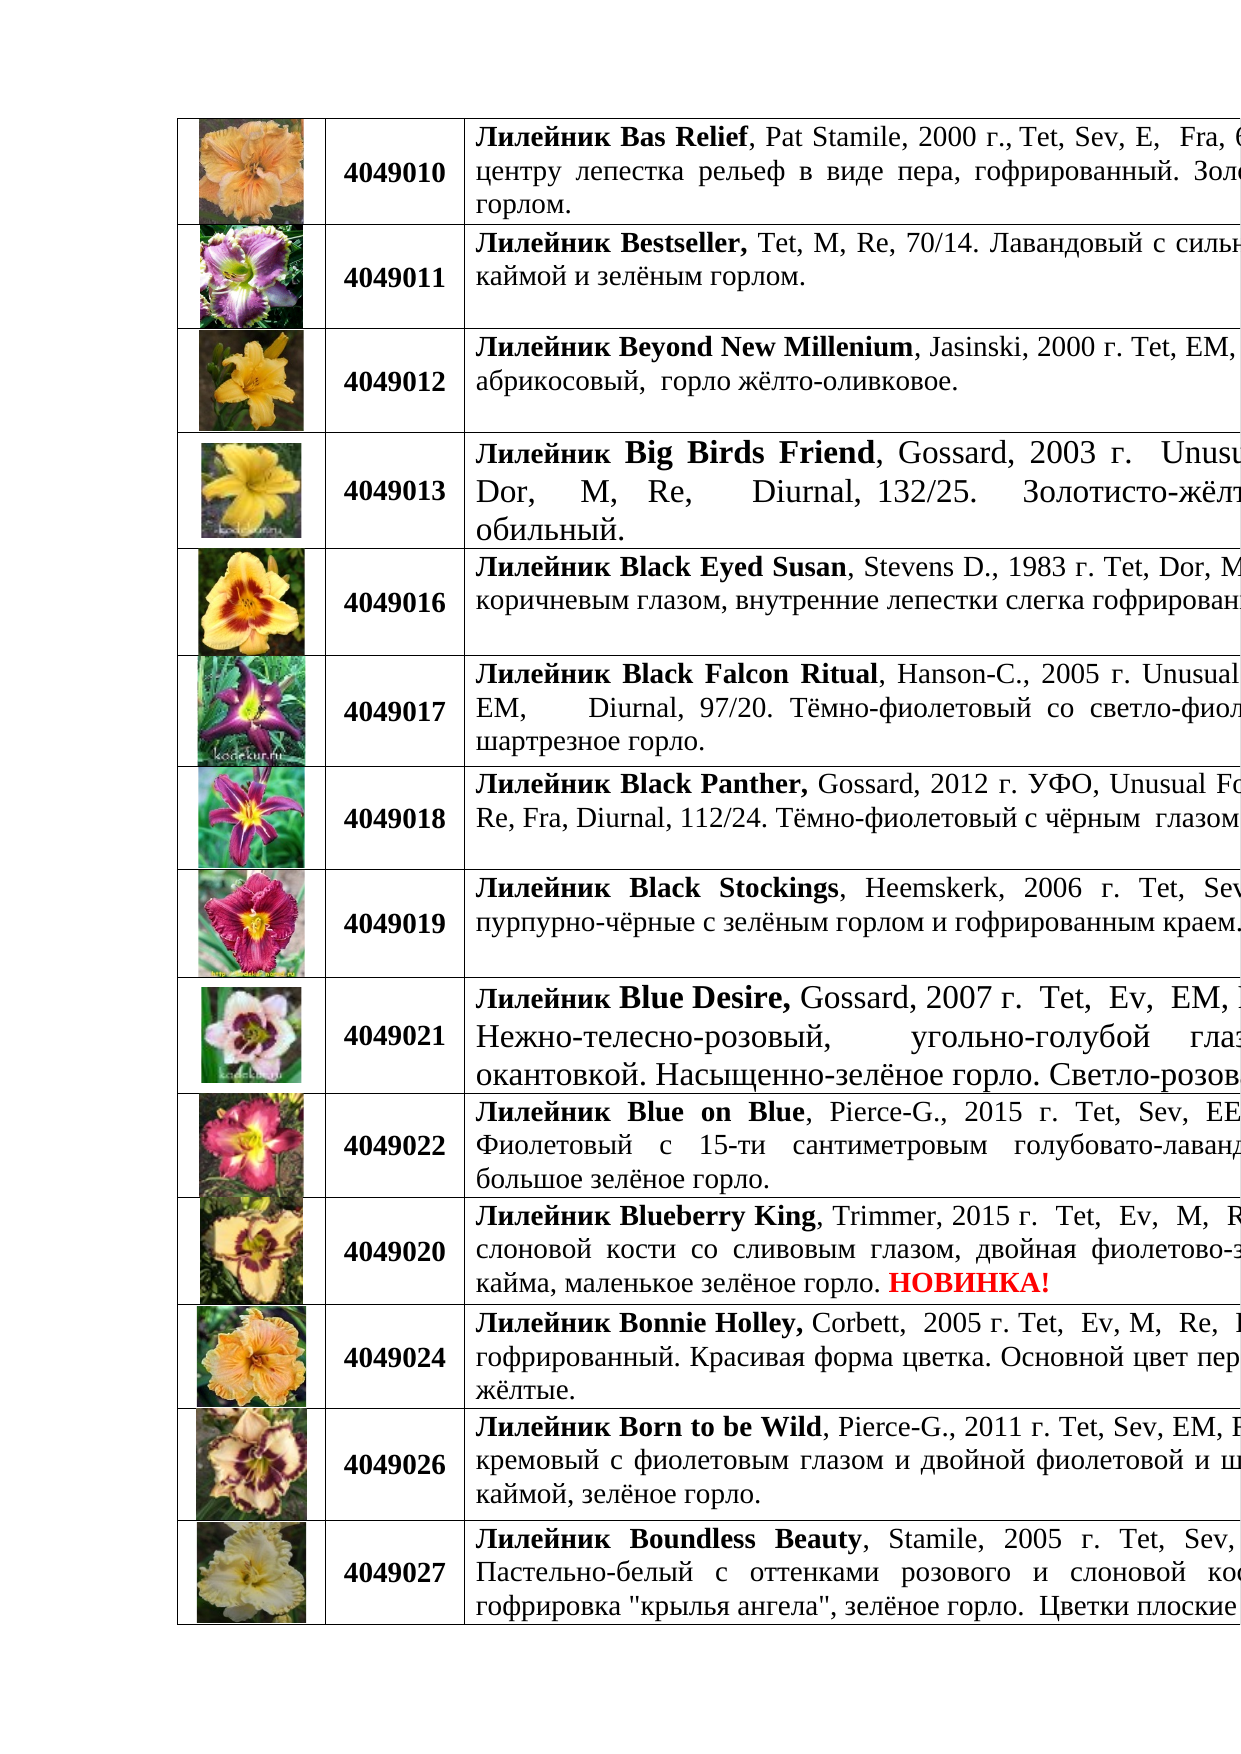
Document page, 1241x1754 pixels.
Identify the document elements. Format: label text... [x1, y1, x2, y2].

table_cell Лилейник Boundless Beauty, Stamile, 2005 г. Tet, Sev, M, Re, Diurnal, 71/19. Пастельно-белый с оттенками розового и слоновой кости, широкая золотистая гофрировка "крылья ангела", зелёное горло. Цветки плоские и круглые. [465, 1521, 1240, 1623]
table_cell 4049024 [326, 1305, 464, 1408]
table_cell [304, 119, 325, 224]
picture [200, 225, 303, 328]
table_cell Лилейник Black Stockings, Heemskerk, 2006 г. Tet, Sev, M, Fra, 61/15. Цветки пурпурно-чёрные с зелёным горлом и гофрированным краем. [465, 870, 1240, 977]
table_cell [305, 549, 325, 655]
picture [196, 1306, 307, 1407]
picture [199, 119, 304, 224]
table_cell [178, 119, 199, 224]
table_cell [306, 656, 325, 766]
table_cell [305, 870, 325, 977]
picture [198, 870, 305, 977]
table_cell Лилейник Born to be Wild, Pierce-G., 2011 г. Tet, Sev, EM, Re, Diurnal, 81/17. Светло-кремовый с фиолетовым глазом и двойной фиолетовой и шартрезной гофрированной каймой, зелёное горло. [465, 1409, 1240, 1520]
table_cell Лилейник Bonnie Holley, Corbett, 2005 г. Tet, Ev, M, Re, Fra, 75/15. Скульптурный, гофрированный. Красивая форма цветка. Основной цвет персиковый, горло и кайма – жёлтые. [465, 1305, 1240, 1408]
table_cell 4049019 [326, 870, 464, 977]
table_cell 4049012 [326, 329, 464, 432]
table_cell Лилейник Black Falcon Ritual, Hanson-C., 2005 г. Unusual Form Cascade, Tet, Sev, EM, Diurnal, 97/20. Тёмно-фиолетовый со светло-фиолетовым водяным знаком, шартрезное горло. [465, 656, 1240, 766]
picture [197, 548, 306, 766]
table_cell [178, 1521, 325, 1623]
table_cell [178, 656, 197, 766]
table_cell 4049013 [326, 433, 464, 548]
picture [199, 1093, 304, 1304]
table_cell [178, 225, 200, 328]
table_cell [178, 1094, 199, 1197]
table_cell [178, 870, 198, 977]
picture [199, 330, 304, 431]
table_cell Лилейник Blueberry King, Trimmer, 2015 г. Tet, Ev, M, Re, Diurnal, 86/16. Цвета слоновой кости со сливовым глазом, двойная фиолетово-золотистая гофрированная кайма, маленькое зелёное горло. НОВИНКА! [465, 1198, 1240, 1304]
table_cell 4049010 [326, 119, 464, 224]
table_cell Лилейник Bas Relief, Pat Stamile, 2000 г., Tet, Sev, E, Fra, 65/17,5. Скульптурный, по центру лепестка рельеф в виде пера, гофрированный. Золотисто-жёлтый с зелёным горлом. [465, 119, 1240, 224]
table_cell [307, 1409, 325, 1520]
table_cell [303, 225, 325, 328]
table_cell Лилейник Big Birds Friend, Gossard, 2003 г. Unusual Form Cascade, Tet, Dor, M, Re, Diurnal, 132/25. Золотисто-жёлтый, огромный, очень обильный. [465, 433, 1240, 548]
table_cell 4049017 [326, 656, 464, 766]
table_cell [178, 549, 198, 655]
table_cell [178, 433, 325, 548]
table_cell Лилейник Beyond New Millenium, Jasinski, 2000 г. Tet, EM, Sev, Fra, 50/18. Кремово-абрикосовый, горло жёлто-оливковое. [465, 329, 1240, 432]
table_cell 4049018 [326, 767, 464, 869]
table_cell [303, 1198, 325, 1304]
table_cell [178, 767, 325, 869]
table_cell Лилейник Black Eyed Susan, Stevens D., 1983 г. Tet, Dor, M, 66/14. Жёлтый с красно-коричневым глазом, внутренние лепестки слегка гофрированные. [465, 549, 1240, 655]
table_cell Лилейник Blue Desire, Gossard, 2007 г. Tet, Ev, EM, Re, Fra, Diurnal, 71/12. Нежно-телесно-розовый, угольно-голубой глаз с тёмно-бордовой окантовкой. Насыщенно-зелёное горло. Светло-розовая кайма. [465, 978, 1240, 1093]
table_cell 4049016 [326, 549, 464, 655]
picture [196, 1522, 307, 1623]
table_cell [178, 1198, 200, 1304]
table_cell [178, 1409, 196, 1520]
table_cell [178, 329, 325, 432]
picture [201, 443, 302, 538]
picture [198, 767, 305, 868]
table_cell Лилейник Bestseller, Tet, M, Re, 70/14. Лавандовый с сильно гофрированной золотой каймой и зелёным горлом. [465, 225, 1240, 328]
table_cell 4049026 [326, 1409, 464, 1520]
table_cell [178, 978, 325, 1093]
table_cell [304, 1094, 325, 1197]
table_cell 4049027 [326, 1521, 464, 1623]
table_cell 4049022 [326, 1094, 464, 1197]
table_cell 4049021 [326, 978, 464, 1093]
picture [196, 1408, 307, 1520]
table_cell Лилейник Blue on Blue, Pierce-G., 2015 г. Tet, Sev, EE, Re, Fra, Diurnal, 81/20. Фиолетовый с 15-ти сантиметровым голубовато-лавандовым водяным знаком, большое зелёное горло. [465, 1094, 1240, 1197]
table_cell Лилейник Black Panther, Gossard, 2012 г. УФО, Unusual Form Cascade, Tet, Dor, ML, Re, Fra, Diurnal, 112/24. Тёмно-фиолетовый с чёрным глазом и зелёным горлом. [465, 767, 1240, 869]
table_cell 4049020 [326, 1198, 464, 1304]
table_cell 4049011 [326, 225, 464, 328]
table_cell [178, 1305, 325, 1408]
picture [201, 987, 302, 1083]
